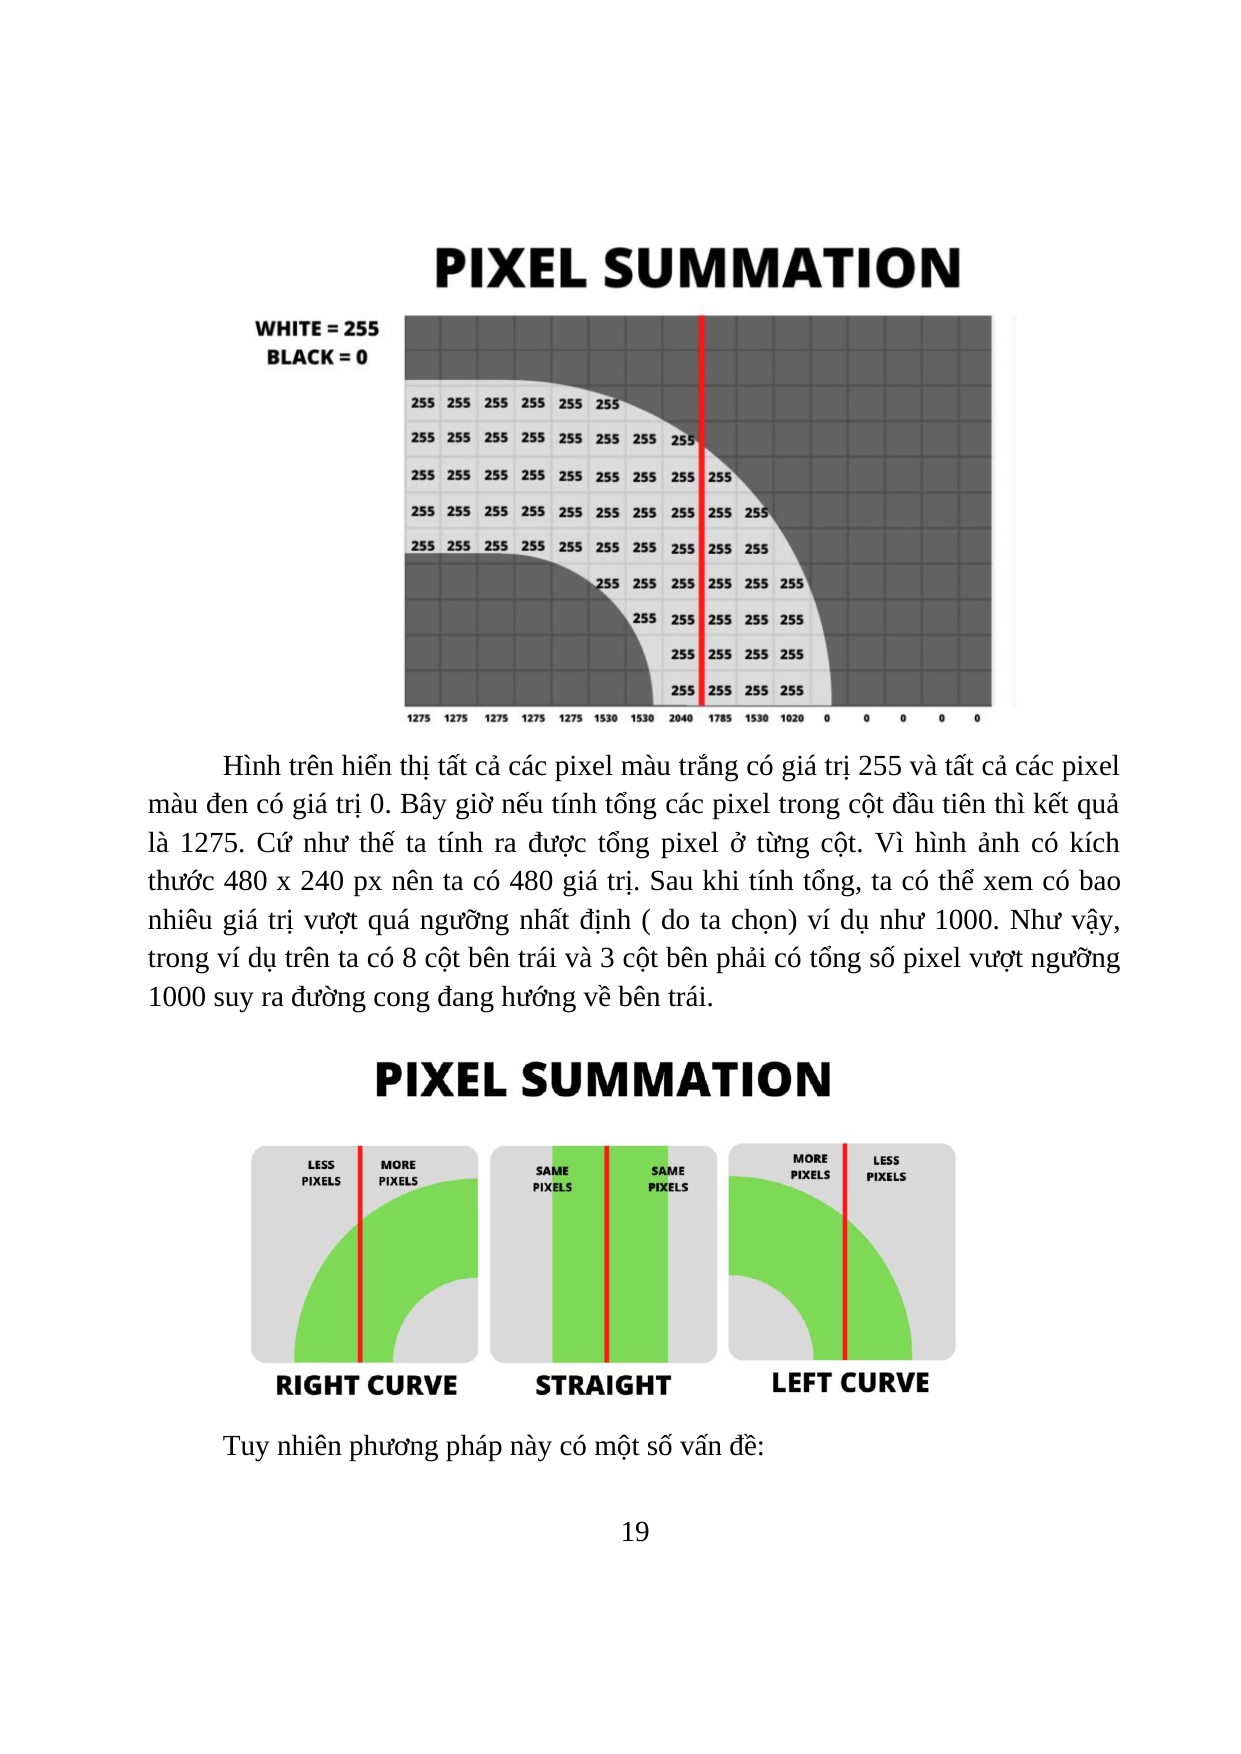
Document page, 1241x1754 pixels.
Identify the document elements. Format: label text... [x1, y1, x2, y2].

text Hình trên hiển thị tất cả các pixel màu trắng có giá trị 255 và tất cả các pixel màu đen có giá trị 0. Bây giờ nếu tính tổng các pixel trong cột đầu tiên thì kết quả là 1275. Cứ như thế ta tính ra được tổng pixel ở từng cột. Vì hình ảnh có kích thước 480 x 240 px nên ta có 480 giá trị. Sau khi tính tổng, ta có thể xem có bao nhiêu giá trị vượt quá ngưỡng nhất định ( do ta chọn) ví dụ như 1000. Như vậy, trong ví dụ trên ta có 8 cột bên trái và 3 cột bên phải có tổng số pixel vượt ngưỡng 1000 suy ra đường cong đang hướng về bên trái. [148, 748, 1122, 1013]
picture [222, 1028, 984, 1413]
picture [222, 240, 1198, 733]
text Tuy nhiên phương pháp này có một số vấn đề: [148, 1428, 1122, 1462]
